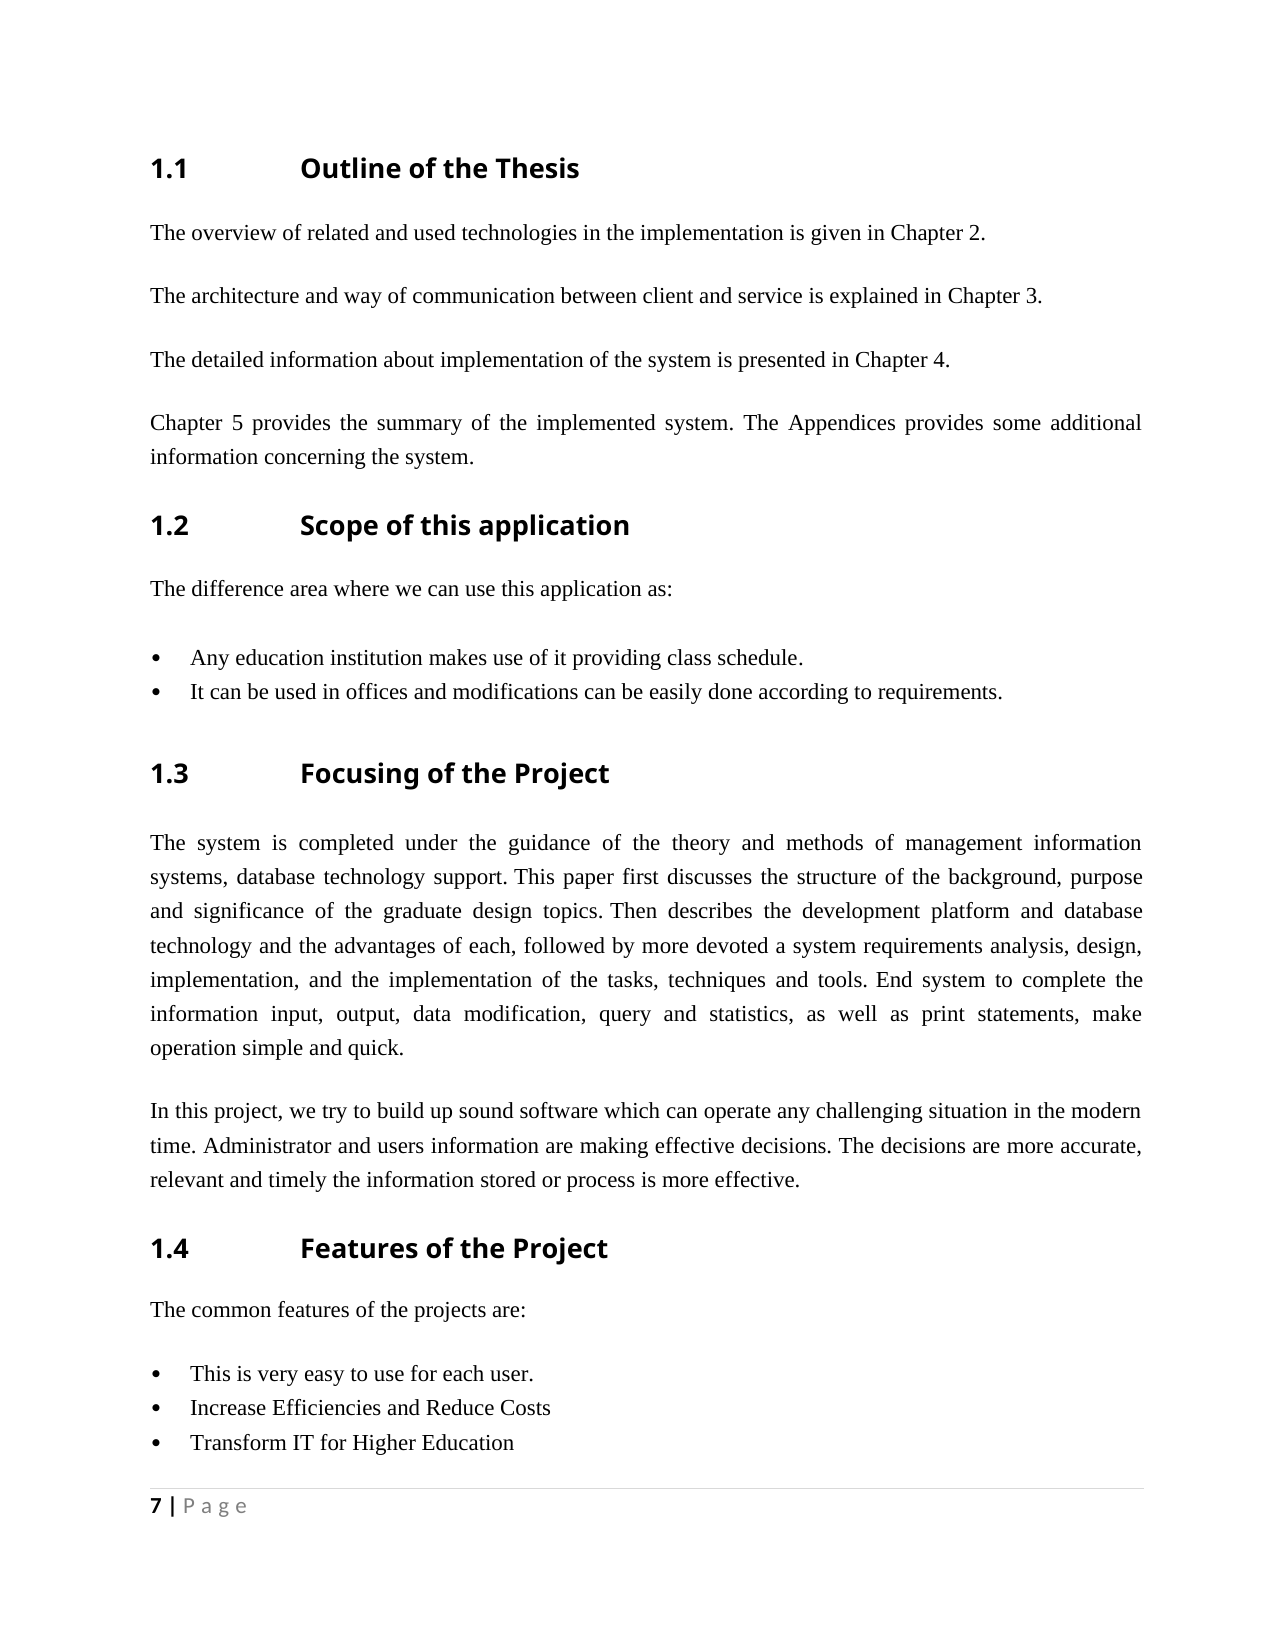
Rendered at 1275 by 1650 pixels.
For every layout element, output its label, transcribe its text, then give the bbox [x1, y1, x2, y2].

list Any education institution makes use of it providing class schedule. [152, 639, 1144, 670]
text The architecture and way of communication between client and service is explained in Chapter 3. [150, 282, 1144, 309]
text In this project, we try to build up sound software which can operate any challenging situation in the modern time. Administrator and users information are making effective decisions. The decisions are more accurate, relevant and timely the information stored or process is more effective. [150, 1097, 1144, 1192]
list Increase Efficiencies and Reduce Costs [152, 1389, 1144, 1421]
subtitle Features of the Project [150, 1229, 1144, 1266]
list It can be used in offices and modifications can be easily done according to requirements. [152, 673, 1144, 704]
text The difference area where we can use this application as: [150, 575, 1144, 602]
text The common features of the projects are: [150, 1296, 1144, 1322]
list Transform IT for Higher Education [152, 1423, 1144, 1455]
text The overview of related and used technologies in the implementation is given in Chapter 2. [150, 219, 1144, 245]
text The system is completed under the guidance of the theory and methods of management information systems, database technology support. This paper first discusses the structure of the background, purpose and significance of the graduate design topics. Then describes the development platform and database technology and the advantages of each, followed by more devoted a system requirements analysis, design, implementation, and the implementation of the tasks, techniques and tools. End system to complete the information input, output, data modification, query and statistics, as well as print statements, make operation simple and quick. [150, 829, 1144, 1061]
list This is very easy to use for each user. [152, 1355, 1144, 1387]
subtitle Outline of the Thesis [150, 150, 1144, 187]
text The detailed information about implementation of the system is presented in Chapter 4. [150, 346, 1144, 372]
subtitle Focusing of the Project [150, 754, 1144, 791]
subtitle Scope of this application [150, 506, 1144, 543]
text Chapter 5 provides the summary of the implemented system. The Appendices provides some additional information concerning the system. [150, 409, 1144, 469]
